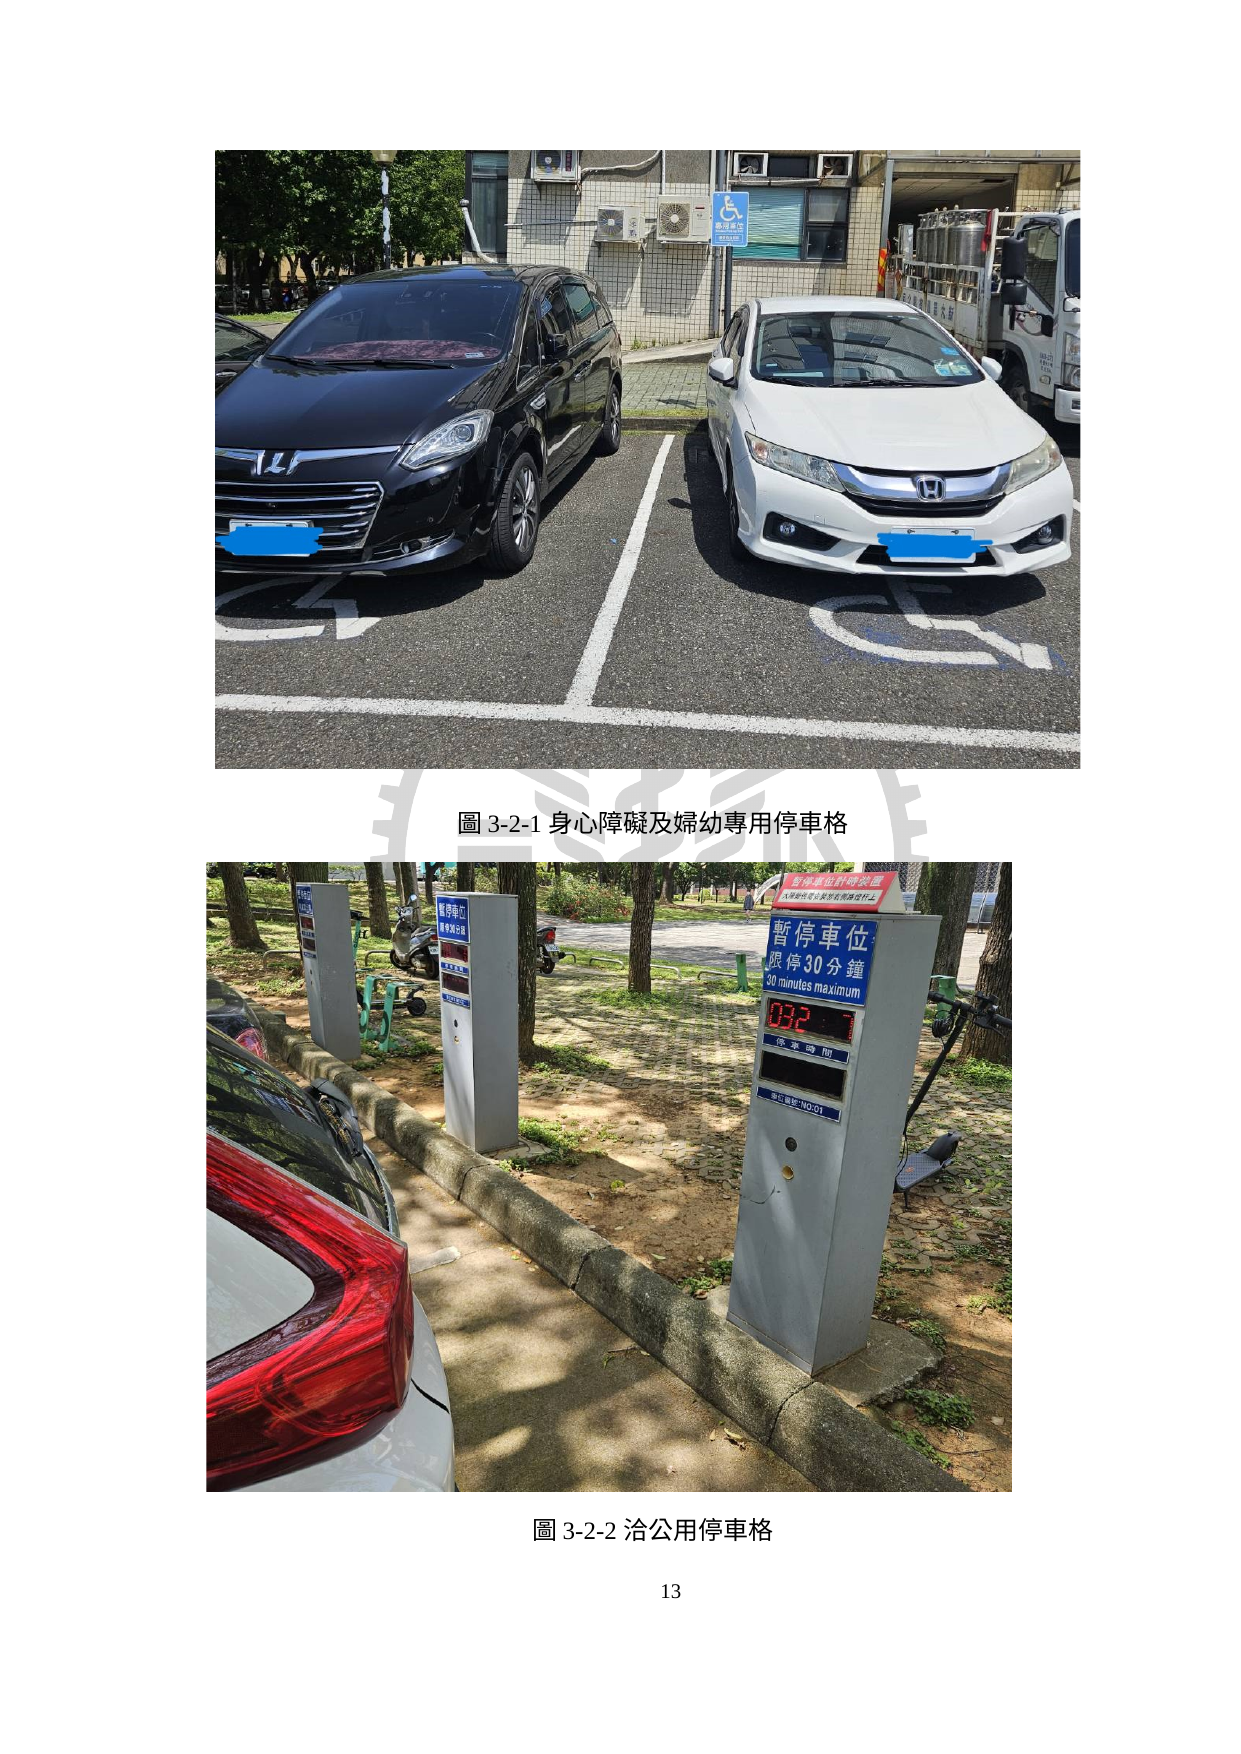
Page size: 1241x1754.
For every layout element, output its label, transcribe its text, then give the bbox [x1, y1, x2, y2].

text 圖3-2-1 身心障礙及婦幼專用停車格 [187, 802, 1097, 840]
text 圖3-2-2 洽公用停車格 [187, 1510, 1097, 1547]
picture [206, 862, 1012, 1492]
picture [215, 150, 1081, 769]
